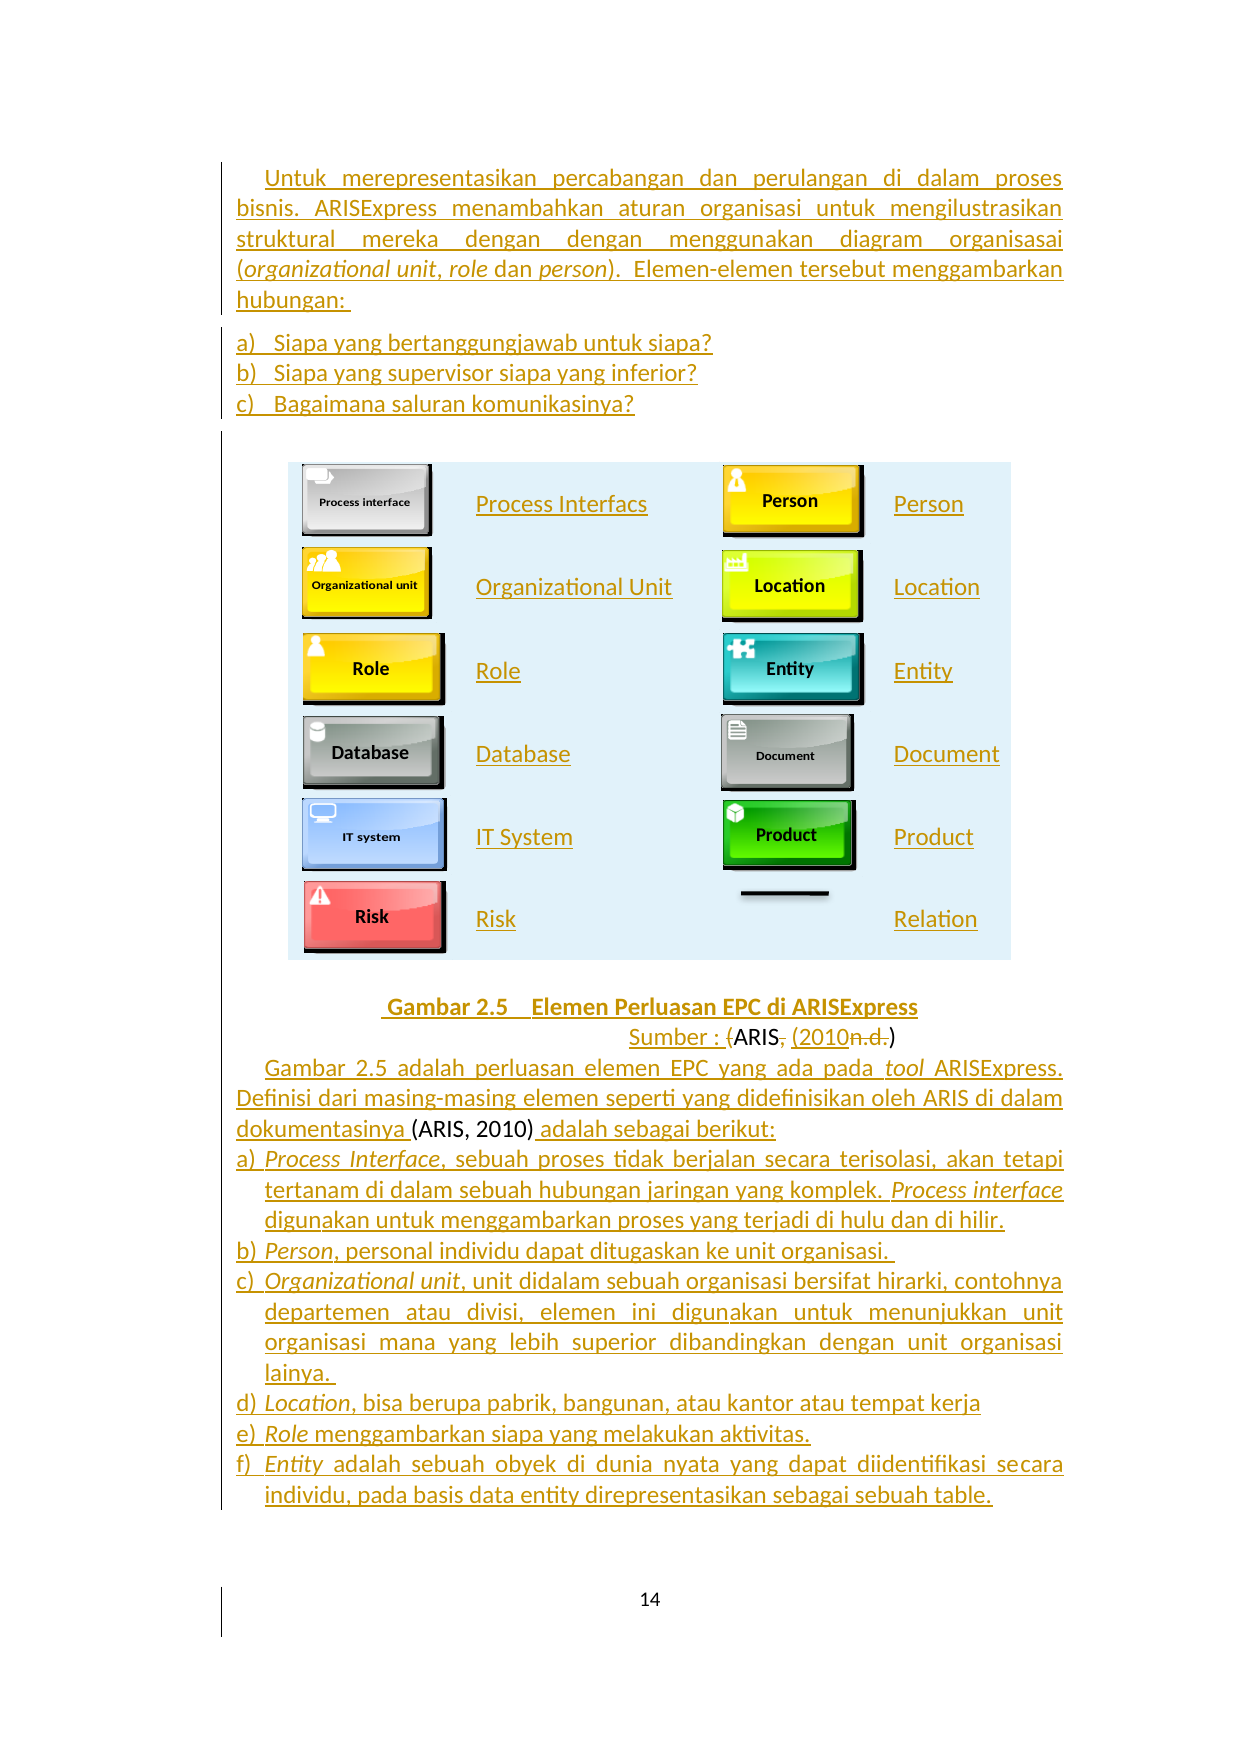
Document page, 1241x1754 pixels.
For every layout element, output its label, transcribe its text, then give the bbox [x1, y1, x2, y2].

text (ARIS, 2010) [236, 1110, 1063, 1143]
text ARIS ) [461, 1021, 1063, 1052]
text (ARIS, 2010) [236, 1052, 1063, 1108]
